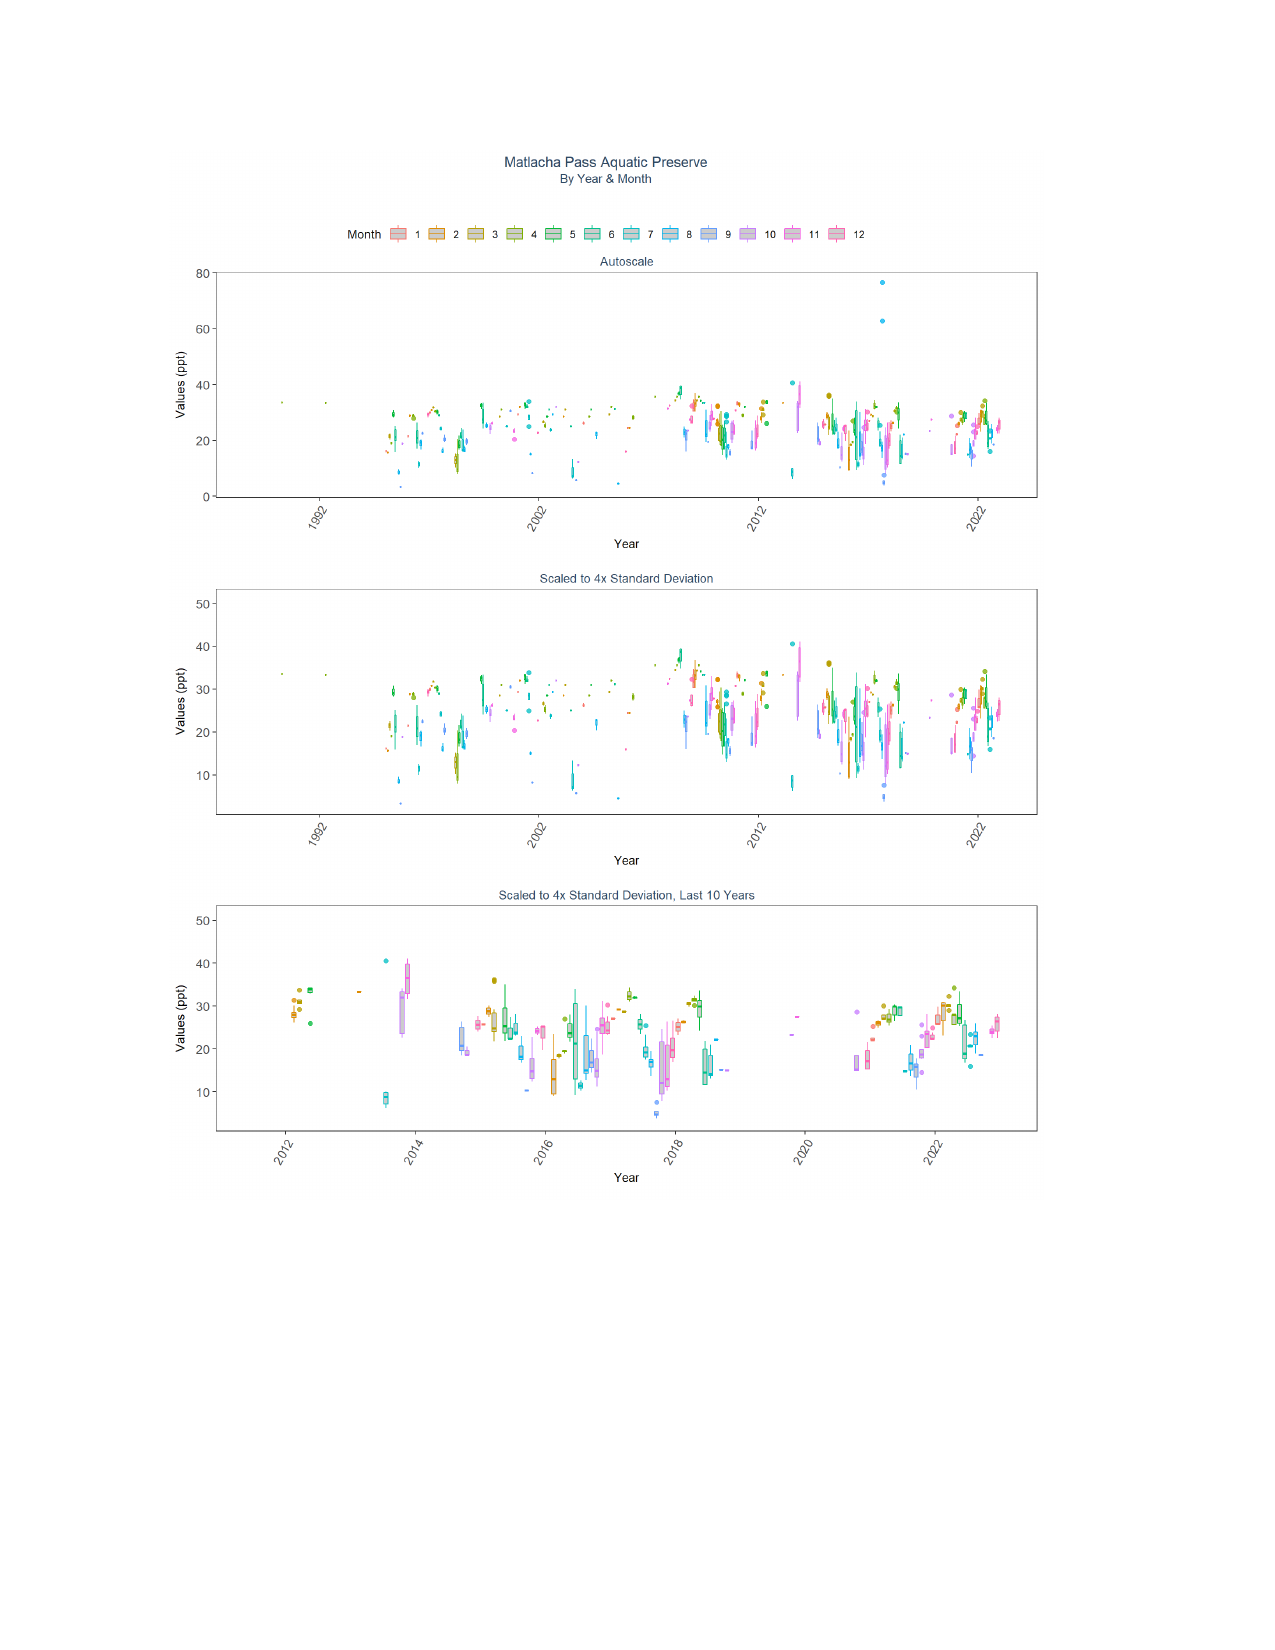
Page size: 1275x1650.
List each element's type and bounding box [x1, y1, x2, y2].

picture [168, 150, 1044, 1200]
